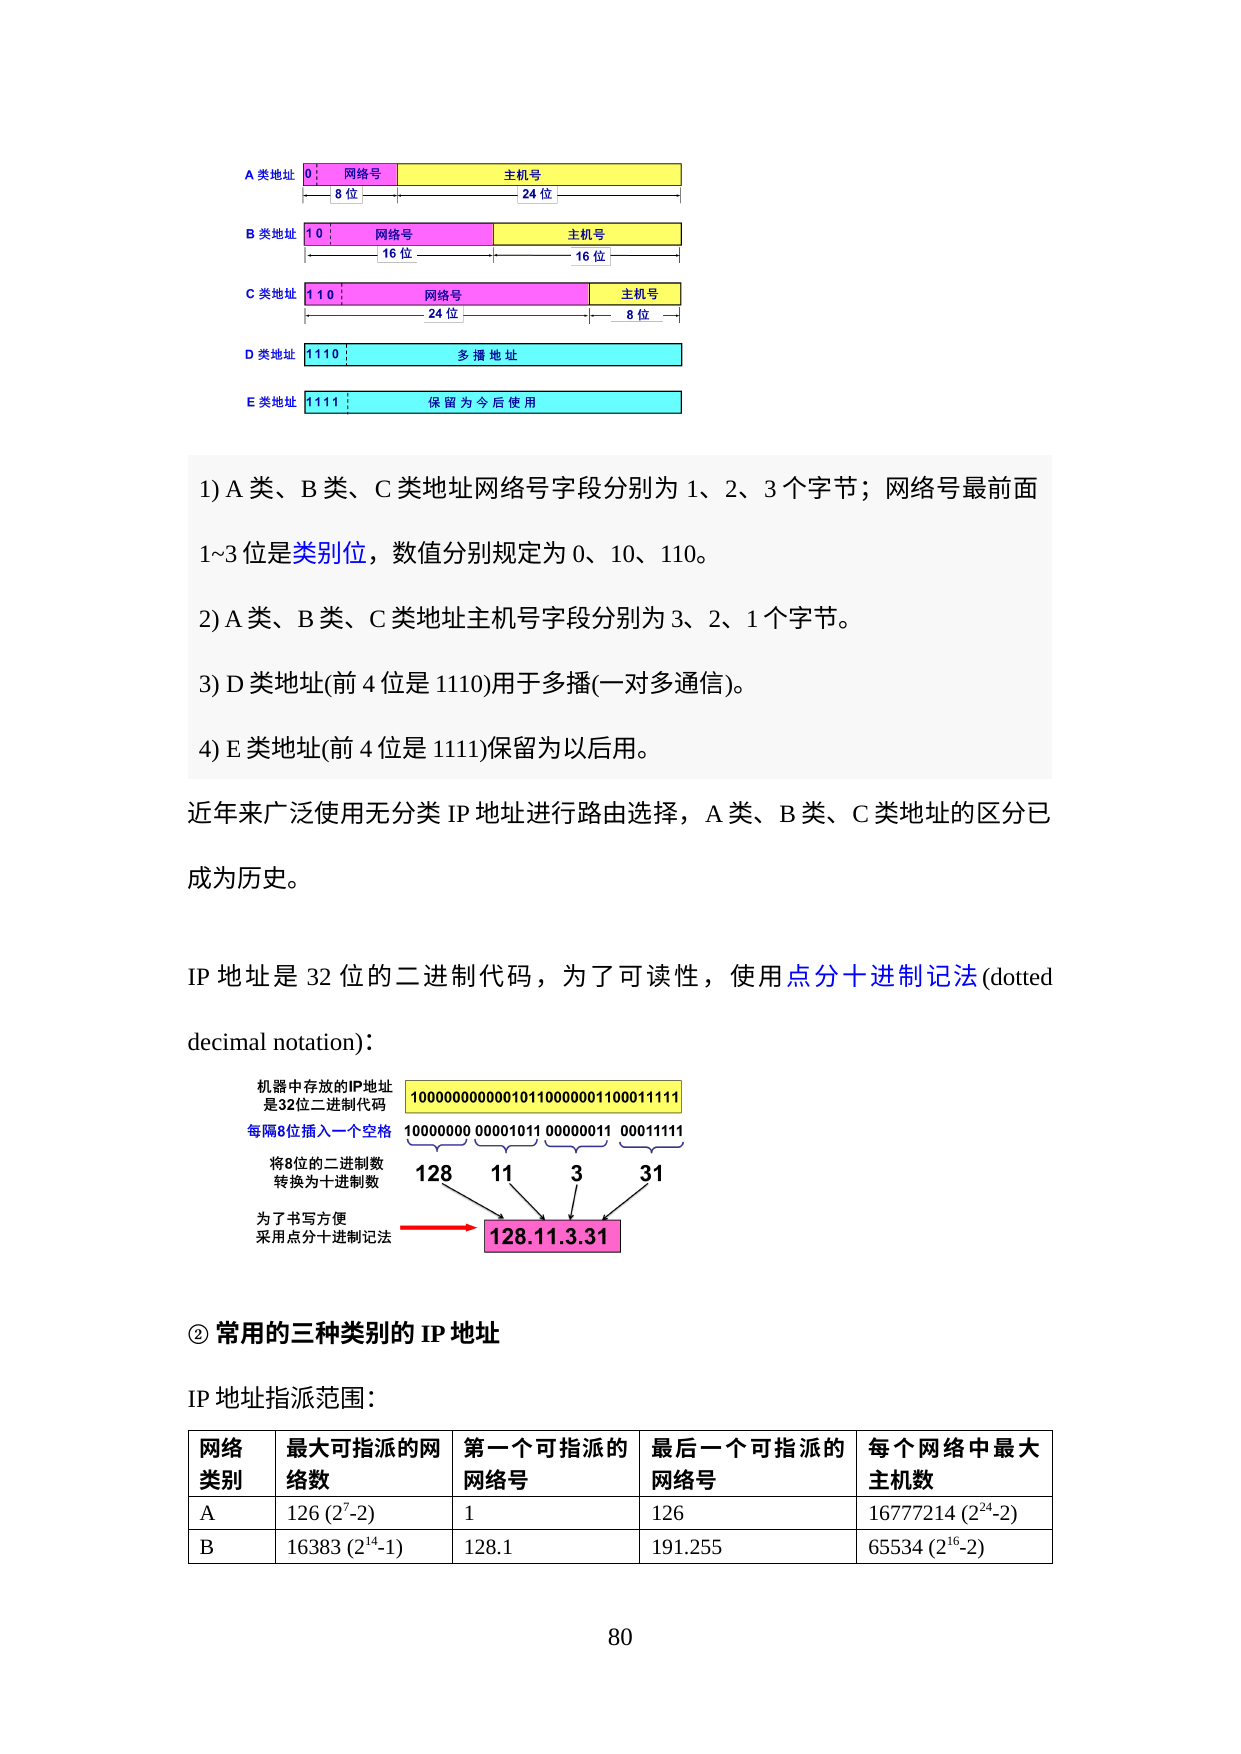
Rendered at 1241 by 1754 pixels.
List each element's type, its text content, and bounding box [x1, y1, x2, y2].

table_cell 16777214 (224-2) [857, 1497, 1052, 1529]
text IP地址指派范围： [187, 1364, 1053, 1429]
table_header 1) A类、B类、C类地址网络号字段分别为1、2、3个字节；网络号最前面1~3位是类别位，数值分别规定为0、10、110。 2) A类、B类、C类地址主机号字段分别为3、2、1个字节。 3) D类地址(前4位是1110)用于多播(一对多通信)。 4) E类地址(前4位是1111)保留为以后用。 [188, 455, 1052, 779]
table_header 第一个可指派的网络号 [453, 1431, 639, 1496]
table_cell 126 (27-2) [276, 1497, 452, 1529]
text IP地址是32位的二进制代码，为了可读性，使用点分十进制记法(dotted decimal notation)： [187, 942, 1053, 1072]
table_cell 126 [640, 1497, 856, 1529]
table_cell 65534 (216-2) [857, 1530, 1052, 1563]
picture [237, 162, 684, 417]
table_header 最大可指派的网络数 [276, 1431, 452, 1496]
table_header 网络类别 [189, 1431, 275, 1496]
text 近年来广泛使用无分类IP地址进行路由选择，A类、B类、C类地址的区分已成为历史。 [187, 779, 1053, 909]
table_header 每个网络中最大主机数 [857, 1431, 1052, 1496]
table_cell 1 [453, 1497, 639, 1529]
table_cell 16383 (214-1) [276, 1530, 452, 1563]
table_cell 128.1 [453, 1530, 639, 1563]
table_cell A [189, 1497, 275, 1529]
text ② 常用的三种类别的IP地址 [187, 1299, 1053, 1364]
table_header 最后一个可指派的网络号 [640, 1431, 856, 1496]
picture [237, 1072, 697, 1263]
table_cell B [189, 1530, 275, 1563]
table_cell 191.255 [640, 1530, 856, 1563]
